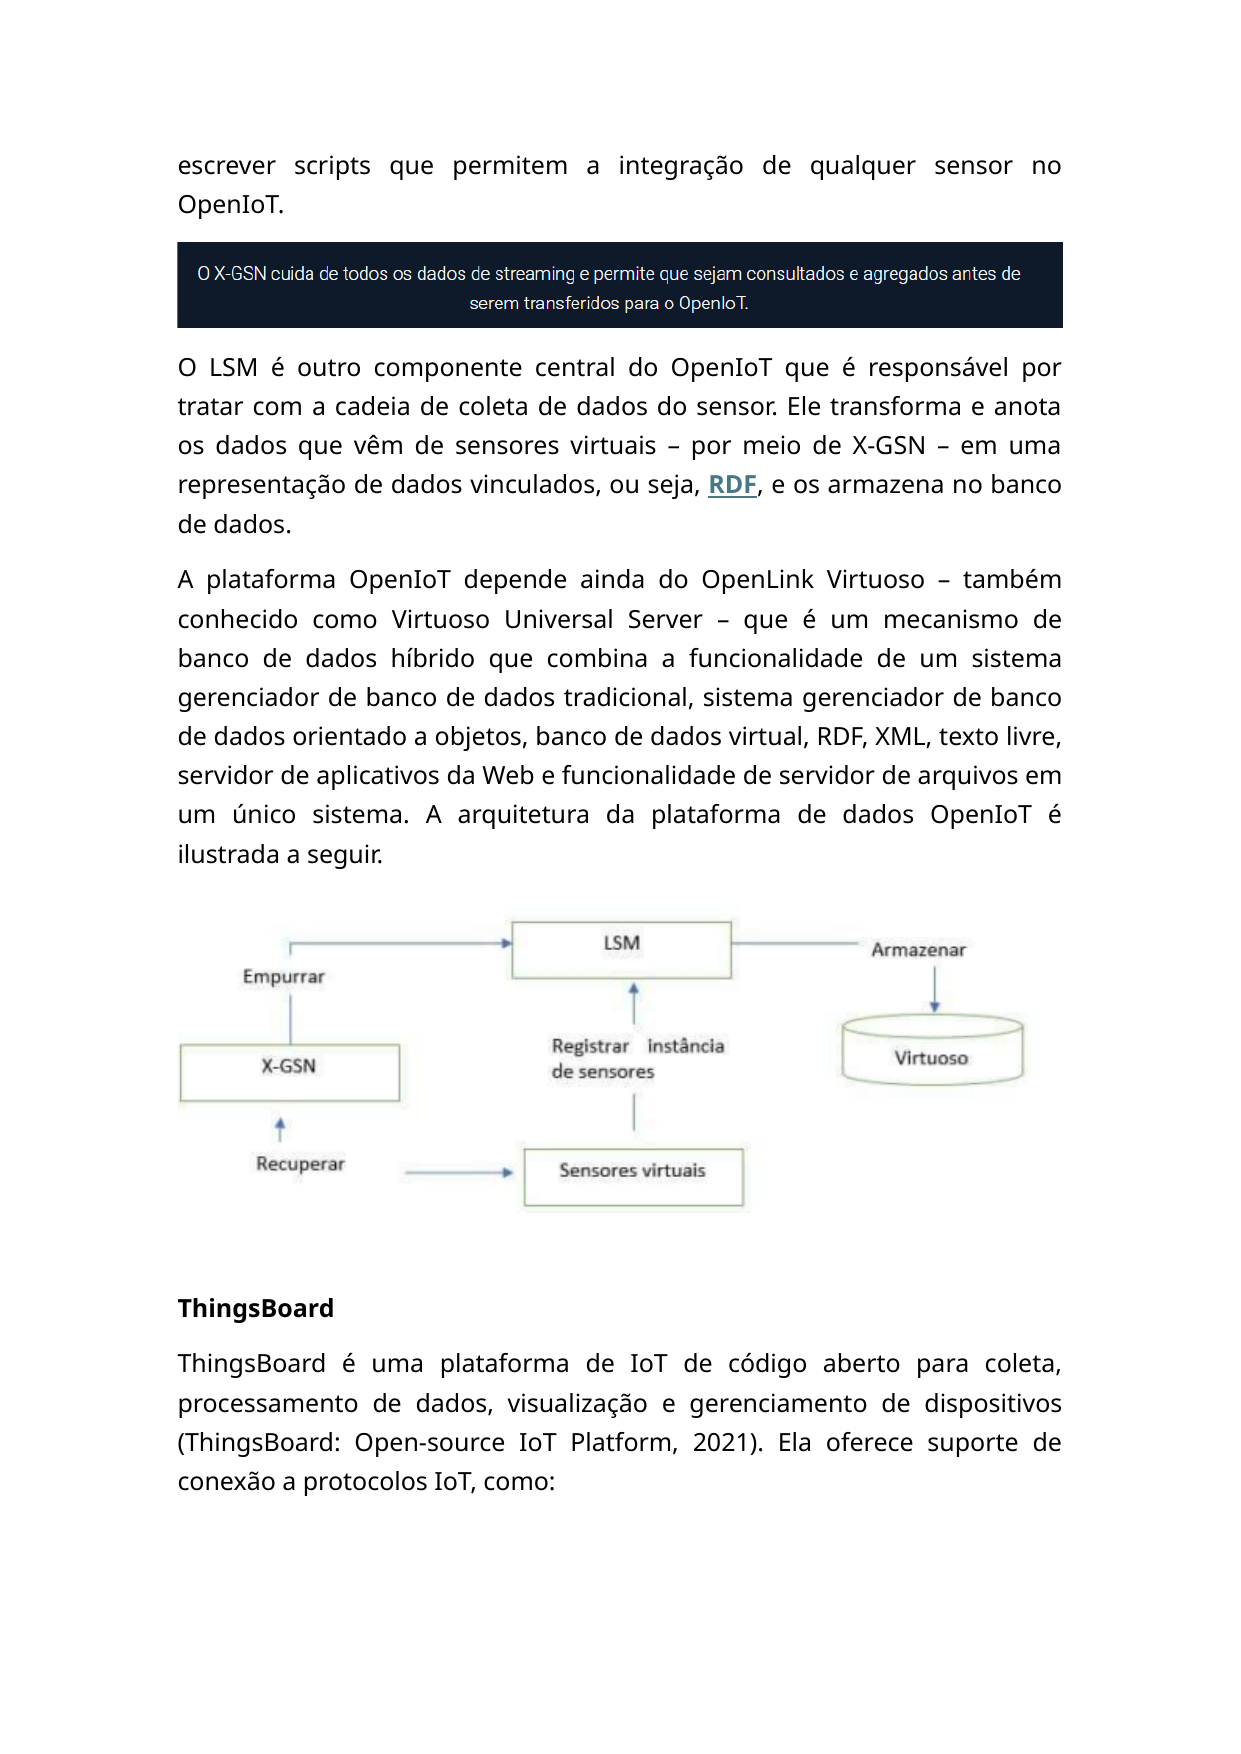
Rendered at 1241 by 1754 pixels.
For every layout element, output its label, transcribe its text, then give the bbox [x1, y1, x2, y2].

text ThingsBoard [177, 1290, 1063, 1324]
text ThingsBoard é uma plataforma de IoT de código aberto para coleta, processamento de dados, visualização e gerenciamento de dispositivos (ThingsBoard: Open-source IoT Platform, 2021). Ela oferece suporte de conexão a protocolos IoT, como: [177, 1346, 1063, 1498]
text O LSM é outro componente central do OpenIoT que é responsável por tratar com a cadeia de coleta de dados do sensor. Ele transforma e anota os dados que vêm de sensores virtuais – por meio de X-GSN – em uma representação de dados vinculados, ou seja, RDF, e os armazena no banco de dados. [177, 350, 1063, 540]
picture [177, 242, 1063, 328]
text A plataforma OpenIoT depende ainda do OpenLink Virtuoso – também conhecido como Virtuoso Universal Server – que é um mecanismo de banco de dados híbrido que combina a funcionalidade de um sistema gerenciador de banco de dados tradicional, sistema gerenciador de banco de dados orientado a objetos, banco de dados virtual, RDF, XML, texto livre, servidor de aplicativos da Web e funcionalidade de servidor de arquivos em um único sistema. A arquitetura da plataforma de dados OpenIoT é ilustrada a seguir. [177, 562, 1063, 870]
picture [177, 892, 1039, 1213]
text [177, 148, 1063, 221]
